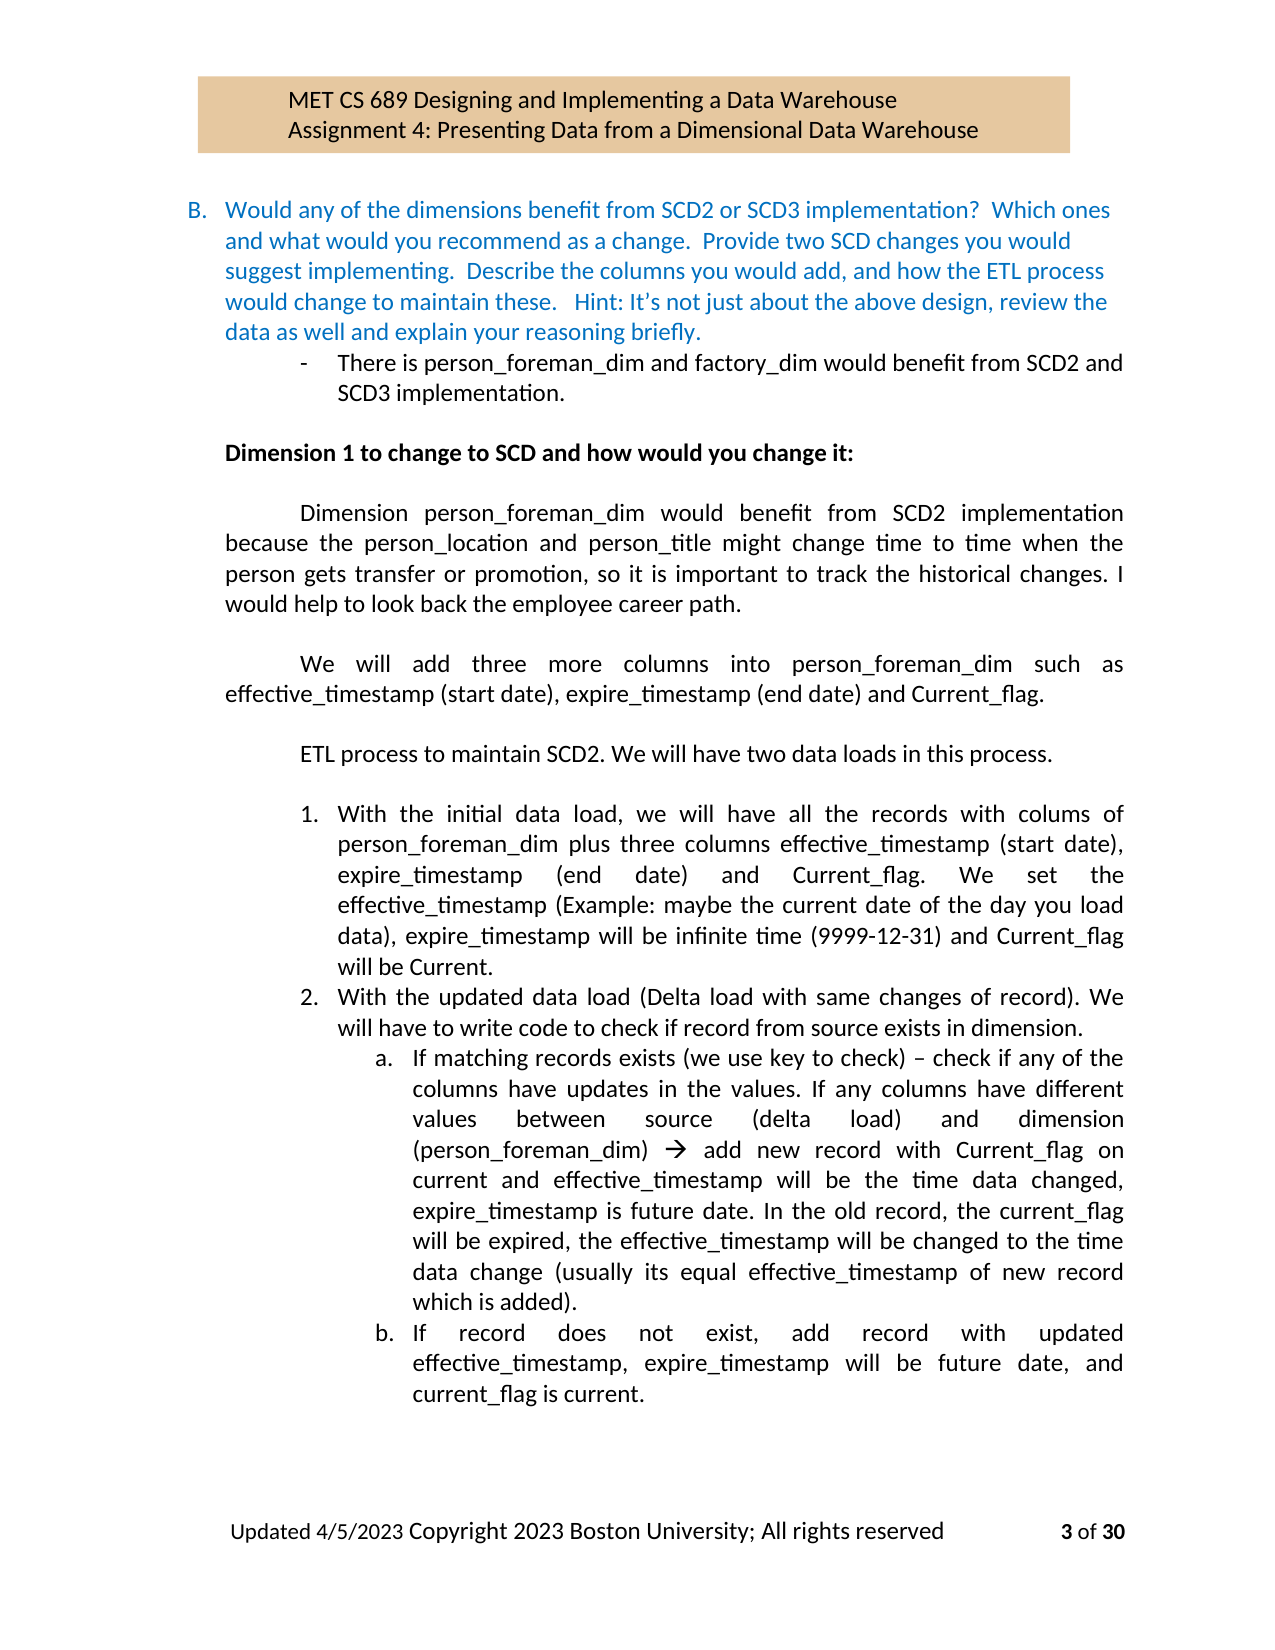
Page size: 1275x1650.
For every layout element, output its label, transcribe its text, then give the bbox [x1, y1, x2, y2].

list With the updated data load (Delta load with same changes of record). We will have to write code to check if record from source exists in dimension. [300, 981, 1125, 1042]
text ETL process to maintain SCD2. We will have two data loads in this process. [225, 738, 1125, 769]
list If record does not exist, add record with updated effective_timestamp, expire_timestamp will be future date, and current_flag is current. [375, 1317, 1125, 1408]
list Would any of the dimensions benefit from SCD2 or SCD3 implementation? Which ones and what would you recommend as a change. Provide two SCD changes you would suggest implementing. Describe the columns you would add, and how the ETL process would change to maintain these. Hint: It’s not just about the above design, review the data as well and explain your reasoning briefly. [187, 194, 1125, 347]
text Dimension 1 to change to SCD and how would you change it: [225, 437, 1125, 468]
text We will add three more columns into person_foreman_dim such as effective_timestamp (start date), expire_timestamp (end date) and Current_flag. [225, 648, 1125, 709]
list There is person_foreman_dim and factory_dim would benefit from SCD2 and SCD3 implementation. [300, 347, 1125, 408]
list With the initial data load, we will have all the records with colums of person_foreman_dim plus three columns effective_timestamp (start date), expire_timestamp (end date) and Current_flag. We set the effective_timestamp (Example: maybe the current date of the day you load data), expire_timestamp will be infinite time (9999-12-31) and Current_flag will be Current. [300, 798, 1125, 981]
text Dimension person_foreman_dim would benefit from SCD2 implementation because the person_location and person_title might change time to time when the person gets transfer or promotion, so it is important to track the historical changes. I would help to look back the employee career path. [225, 497, 1125, 619]
list If matching records exists (we use key to check) – check if any of the columns have updates in the values. If any columns have different values between source (delta load) and dimension (person_foreman_dim) add new record with Current_flag on current and effective_timestamp will be the time data changed, expire_timestamp is future date. In the old record, the current_flag will be expired, the effective_timestamp will be changed to the time data change (usually its equal effective_timestamp of new record which is added). [375, 1042, 1125, 1317]
